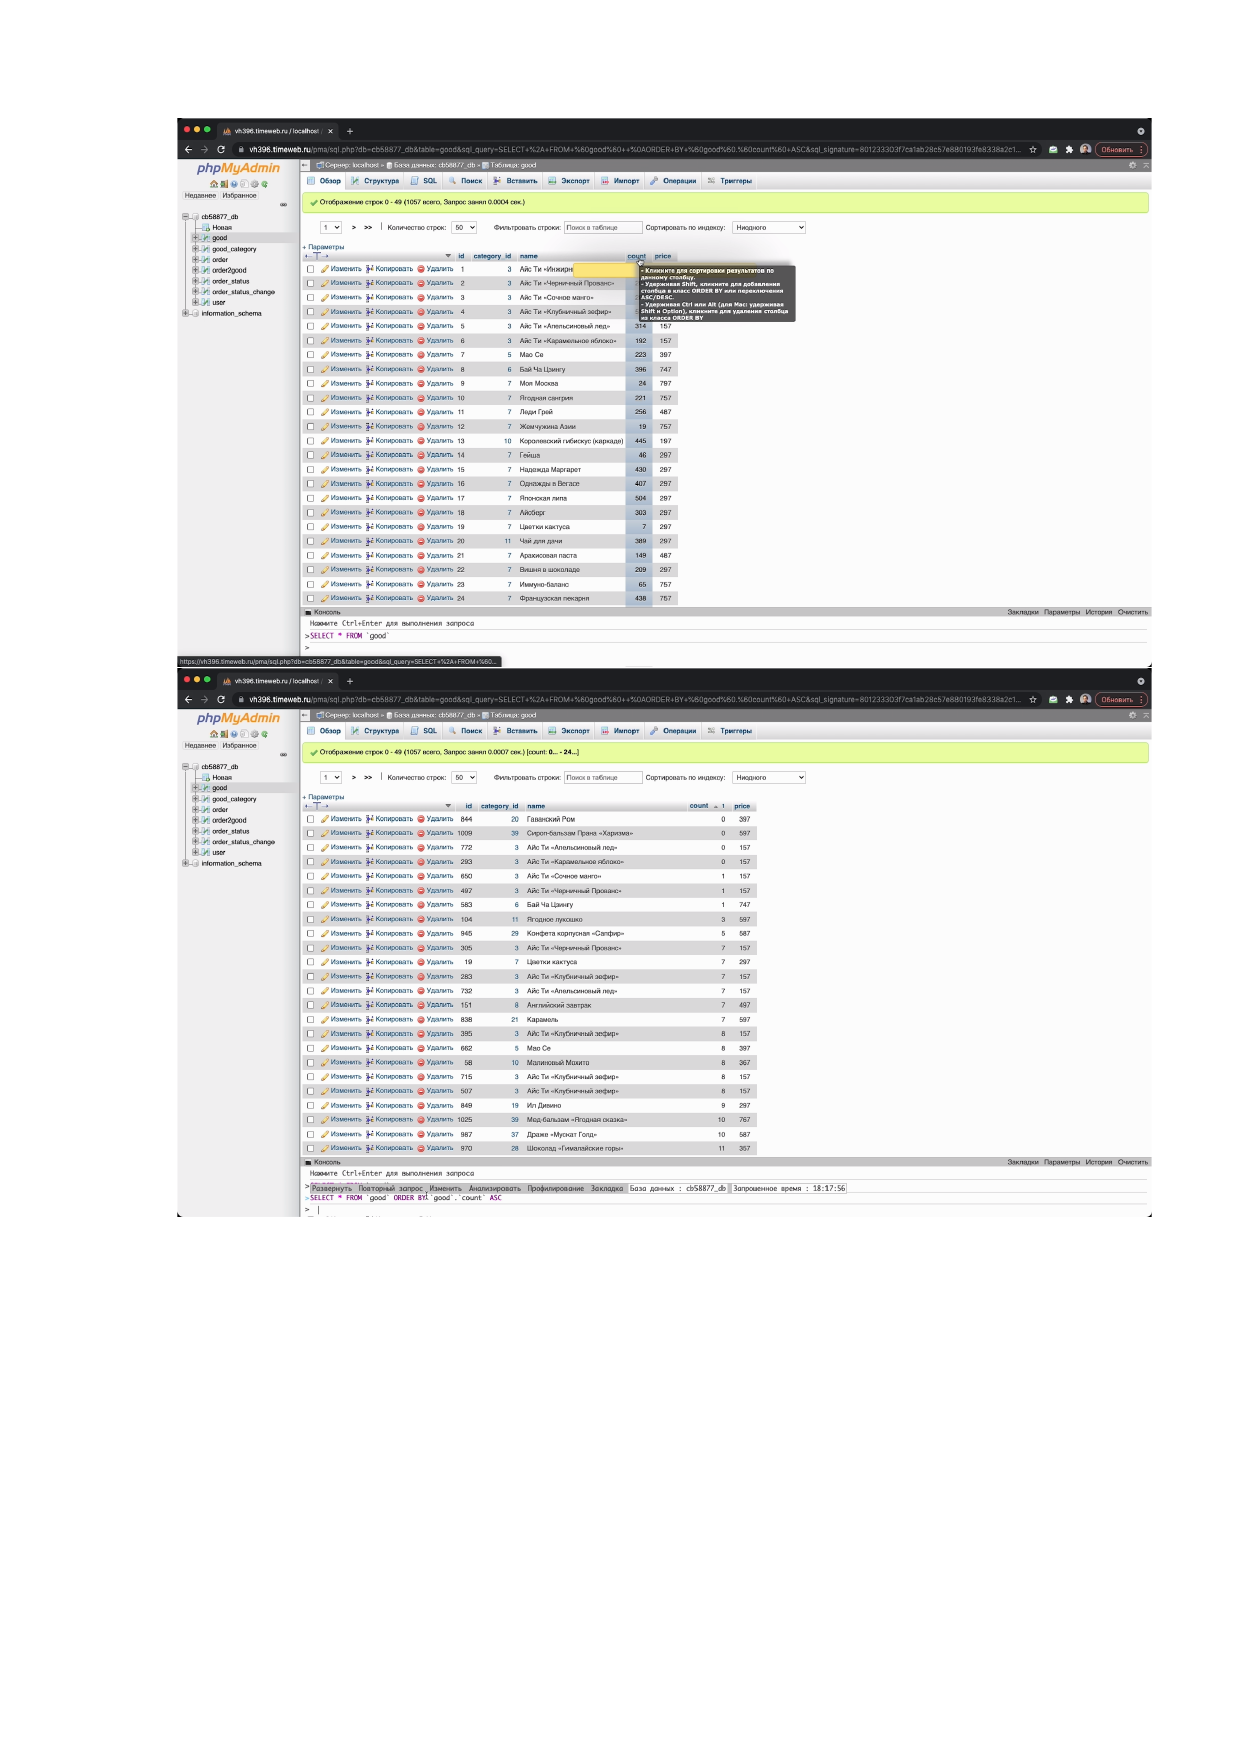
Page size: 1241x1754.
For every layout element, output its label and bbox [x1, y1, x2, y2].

picture [177, 668, 1152, 1217]
picture [177, 118, 1152, 667]
